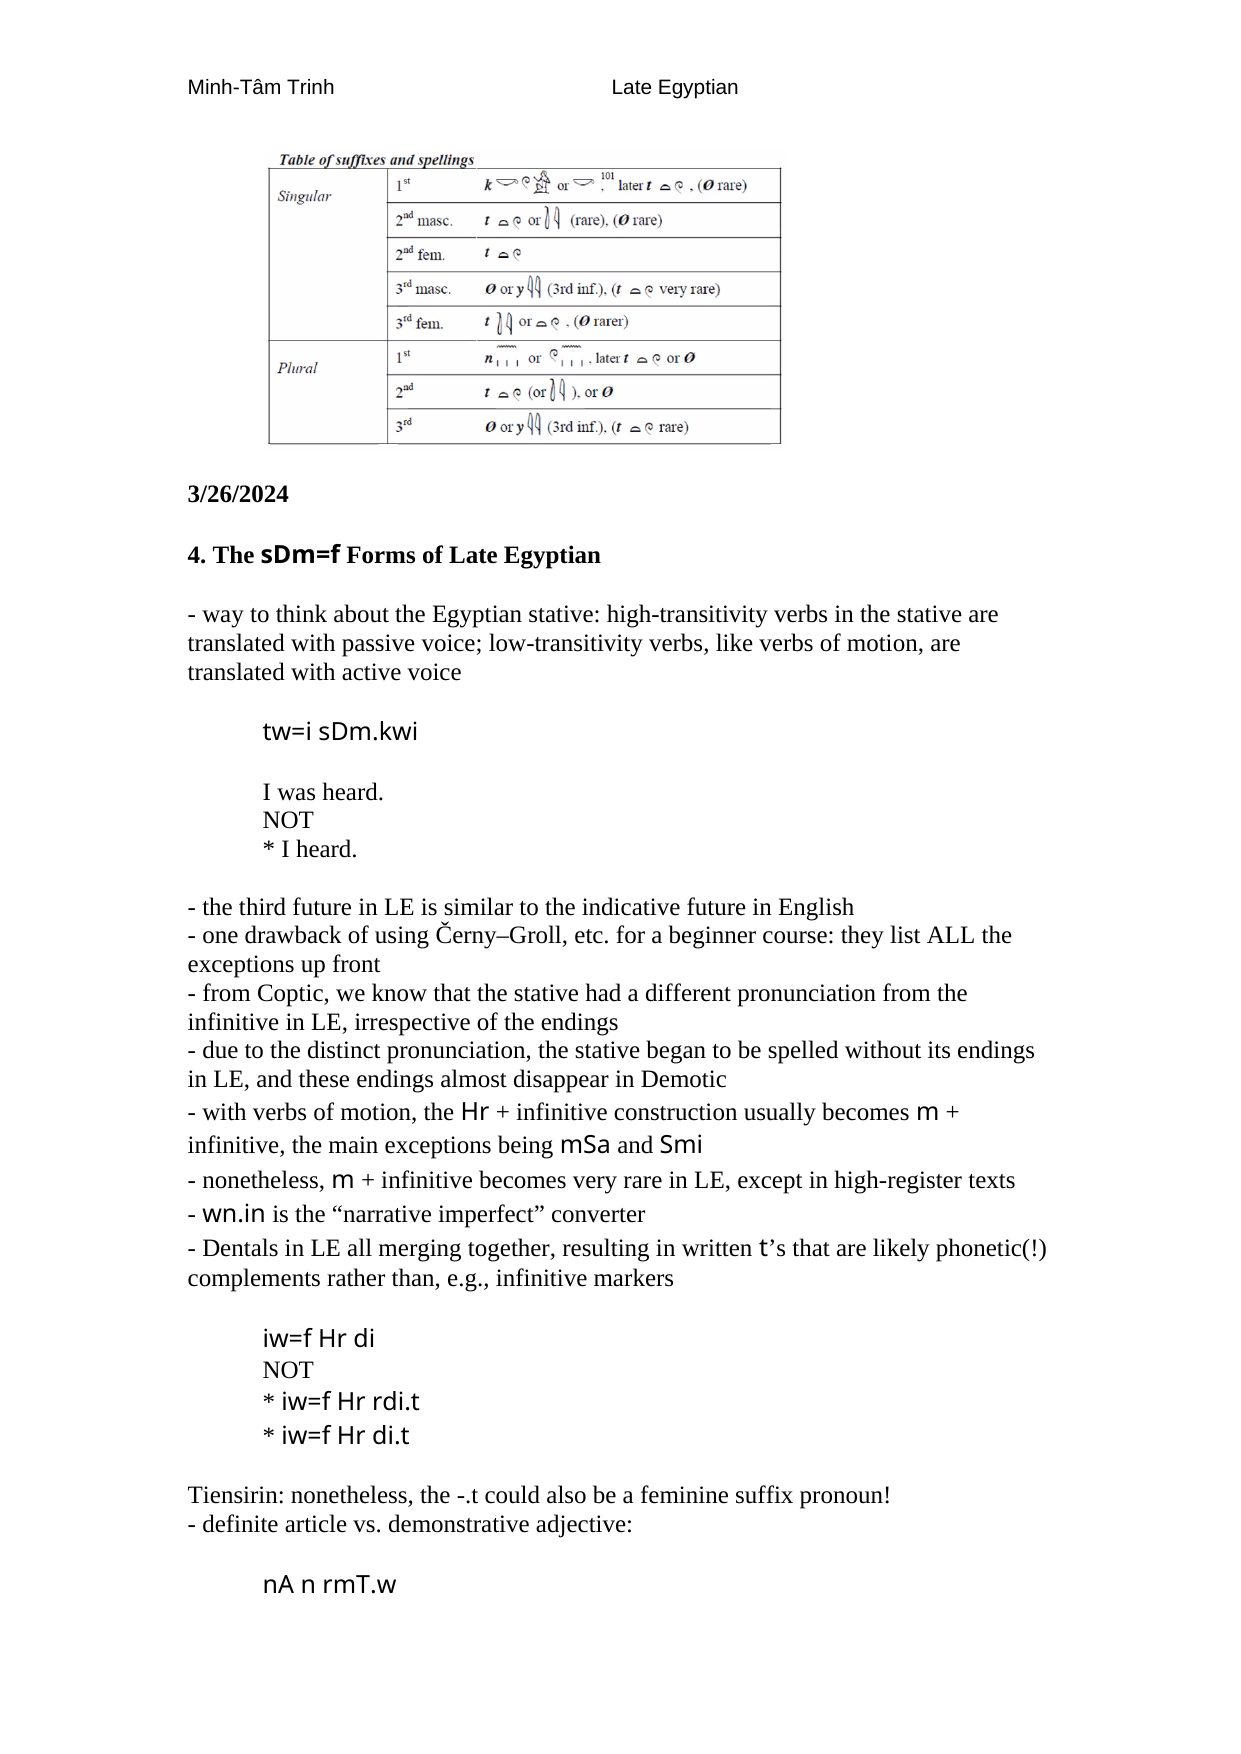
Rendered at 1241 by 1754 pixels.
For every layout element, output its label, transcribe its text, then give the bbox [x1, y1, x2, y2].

text Tiensirin: nonetheless, the -.t could also be a feminine suffix pronoun! [187, 1481, 1053, 1509]
text tw=i sDm.kwi [187, 714, 1053, 748]
text NOT [187, 806, 1053, 834]
text - wn.in is the “narrative imperfect” converter [187, 1195, 1053, 1229]
text * iw=f Hr di.t [187, 1418, 1053, 1452]
text - nonetheless, m + infinitive becomes very rare in LE, except in high-register texts [187, 1161, 1053, 1195]
text - definite article vs. demonstrative adjective: [187, 1509, 1053, 1538]
text * I heard. [187, 834, 1053, 863]
text nA n rmT.w [187, 1567, 1053, 1601]
text NOT [187, 1355, 1053, 1384]
text - the third future in LE is similar to the indicative future in English [187, 892, 1053, 921]
text * iw=f Hr rdi.t [187, 1384, 1053, 1418]
text - from Coptic, we know that the stative had a different pronunciation from the infinitive in LE, irrespective of the endings [187, 978, 1053, 1036]
text 3/26/2024 [187, 479, 1053, 507]
text iw=f Hr di [187, 1321, 1053, 1355]
text - with verbs of motion, the Hr + infinitive construction usually becomes m + infinitive, the main exceptions being mSa and Smi [187, 1093, 1053, 1161]
text - due to the distinct pronunciation, the stative began to be spelled without its endings in LE, and these endings almost disappear in Demotic [187, 1036, 1053, 1093]
text - Dentals in LE all merging together, resulting in written t’s that are likely phonetic(!) complements rather than, e.g., infinitive markers [187, 1229, 1053, 1292]
picture [262, 150, 788, 450]
text - way to think about the Egyptian stative: high-transitivity verbs in the stative are translated with passive voice; low-transitivity verbs, like verbs of motion, are translated with active voice [187, 599, 1053, 685]
text I was heard. [187, 777, 1053, 806]
text - one drawback of using Černy–Groll, etc. for a beginner course: they list ALL the exceptions up front [187, 921, 1053, 978]
text 4. The sDm=f Forms of Late Egyptian [187, 536, 1053, 570]
